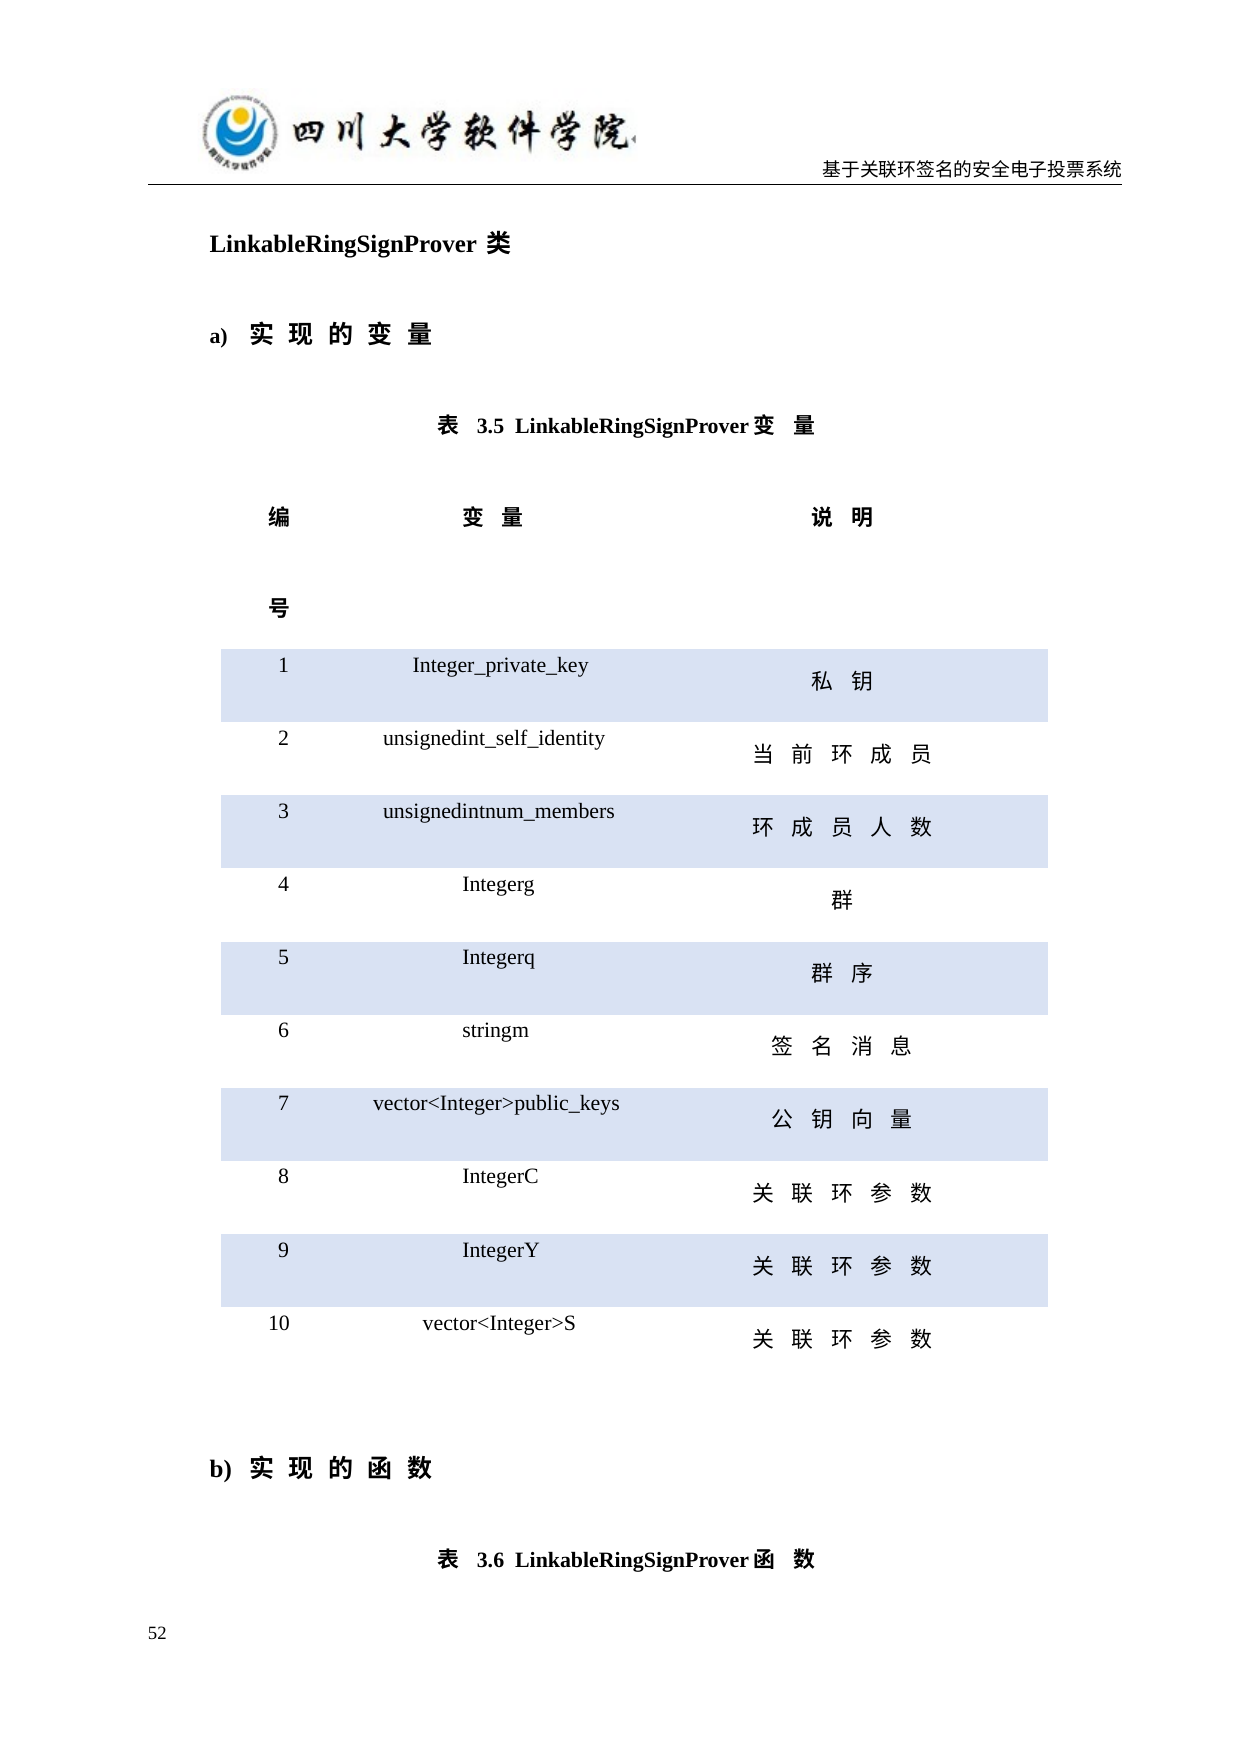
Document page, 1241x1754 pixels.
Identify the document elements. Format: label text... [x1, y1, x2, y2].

table_cell Integerq [338, 942, 647, 1015]
table_cell 7 [221, 1088, 338, 1161]
table_cell 关联环参数 [647, 1307, 1048, 1380]
table_cell 当前环成员 [647, 722, 1048, 795]
table_cell vector<Integer>public_keys [338, 1088, 647, 1161]
table_cell Integerg [338, 869, 647, 942]
table_cell unsignedintnum_members [338, 795, 647, 868]
table_cell 公钥向量 [647, 1088, 1048, 1161]
table_cell 关联环参数 [647, 1161, 1048, 1234]
table_cell 2 [221, 722, 338, 795]
table_cell IntegerY [338, 1234, 647, 1307]
table_cell vector<Integer>S [338, 1307, 647, 1380]
table_cell 群 [647, 869, 1048, 942]
table_cell IntegerC [338, 1161, 647, 1234]
list 实现的变量 [150, 302, 1120, 363]
table_header 变量 [338, 485, 647, 649]
table_cell unsignedint_self_identity [338, 722, 647, 795]
table_cell 1 [221, 649, 338, 722]
text 表3.5 LinkableRingSignProver变量 [150, 393, 1120, 454]
list 实现的函数 [150, 1436, 1120, 1496]
table_cell 6 [221, 1015, 338, 1088]
text LinkableRingSignProver类 [150, 211, 1120, 272]
table_cell 5 [221, 942, 338, 1015]
table_cell 10 [221, 1307, 338, 1380]
table_cell 关联环参数 [647, 1234, 1048, 1307]
table_cell 9 [221, 1234, 338, 1307]
table_cell 4 [221, 869, 338, 942]
table_cell 私钥 [647, 649, 1048, 722]
table_cell 签名消息 [647, 1015, 1048, 1088]
table_cell stringm [338, 1015, 647, 1088]
text 表3.6 LinkableRingSignProver函数 [150, 1527, 1120, 1588]
table_header 编号 [221, 485, 338, 649]
table_cell Integer_private_key [338, 649, 647, 722]
table_cell 8 [221, 1161, 338, 1234]
table_header 说明 [647, 485, 1048, 649]
table_cell 群序 [647, 942, 1048, 1015]
table_cell 环成员人数 [647, 795, 1048, 868]
table_cell 3 [221, 795, 338, 868]
picture [197, 88, 639, 177]
